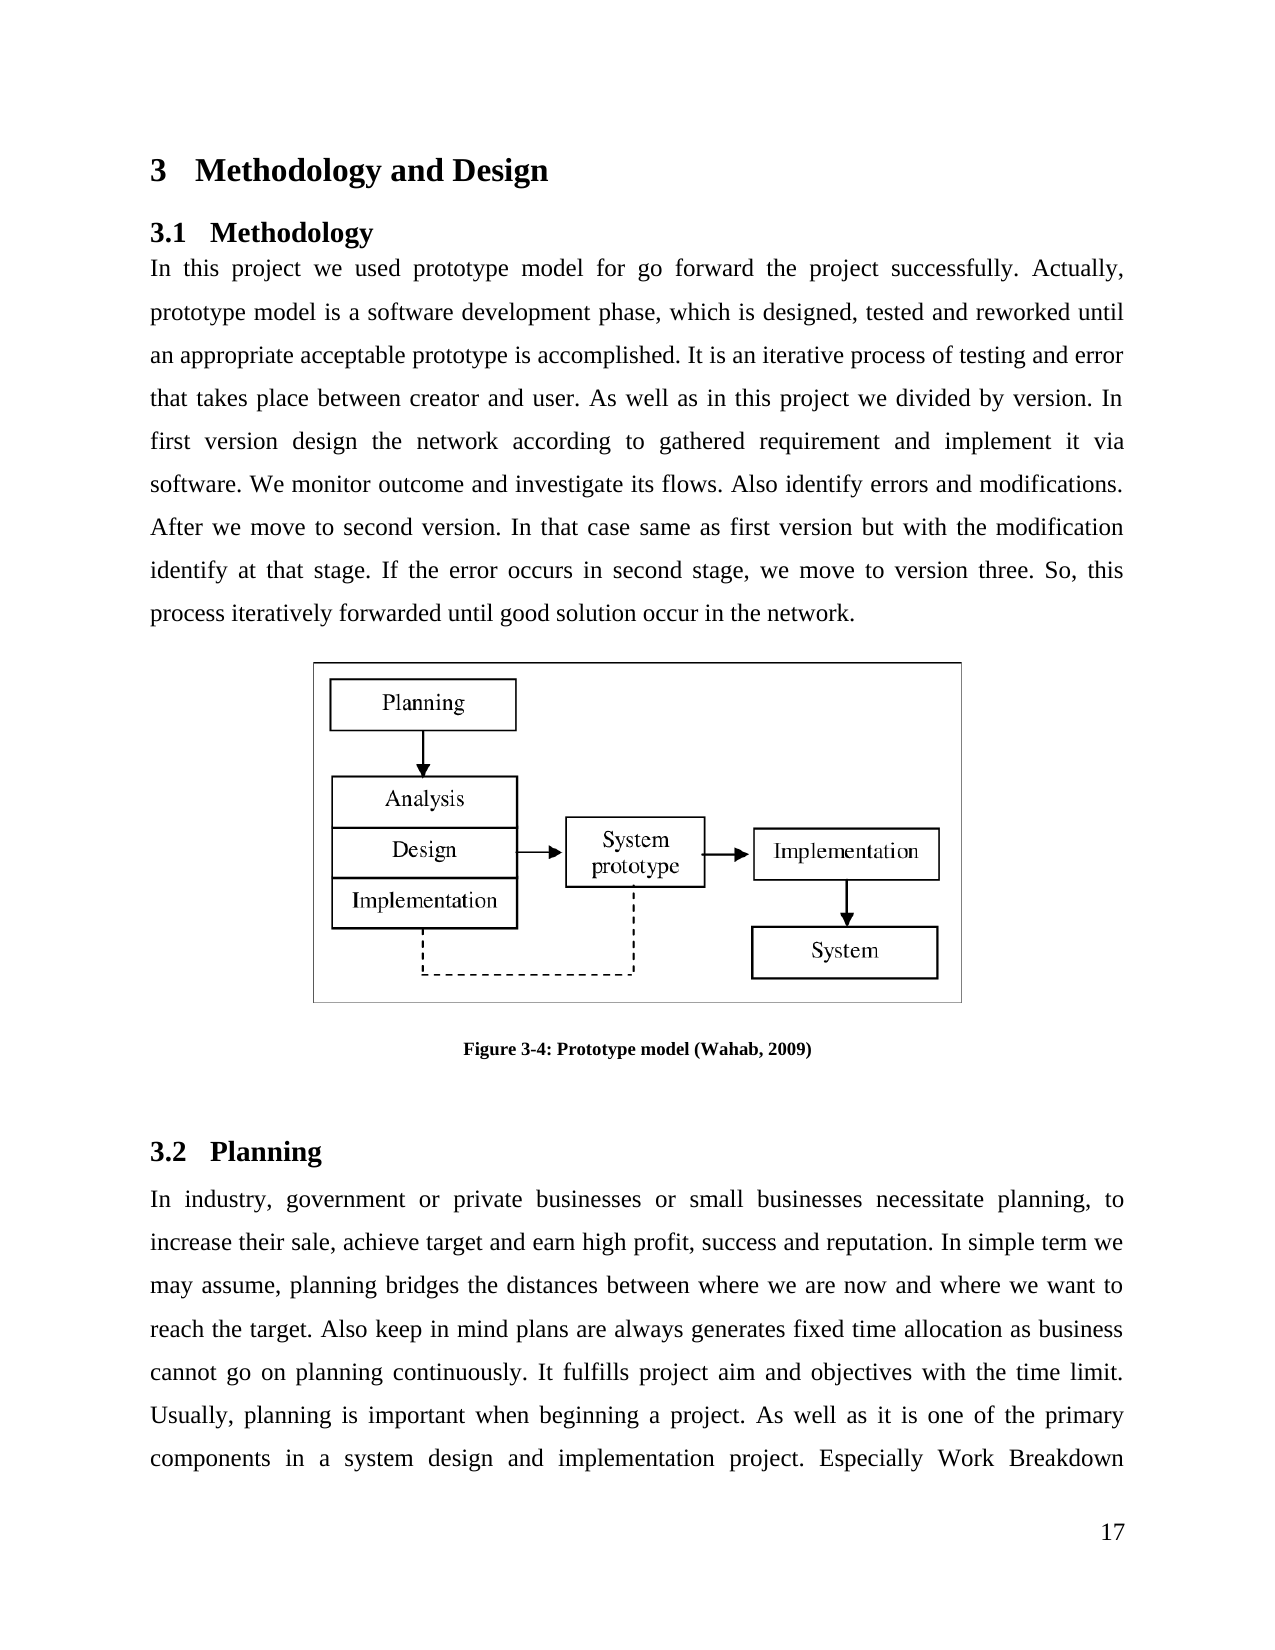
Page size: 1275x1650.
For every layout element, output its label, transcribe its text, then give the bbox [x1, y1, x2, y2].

subtitle Methodology [150, 215, 1125, 248]
subtitle Methodology and Design [150, 150, 1125, 188]
picture [313, 662, 962, 1003]
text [150, 1184, 1125, 1472]
subtitle Planning [150, 1134, 1125, 1167]
text In this project we used prototype model for go forward the project successfully. Actually, prototype model is a software development phase, which is designed, tested and reworked until an appropriate acceptable prototype is accomplished. It is an iterative process of testing and error that takes place between creator and user. As well as in this project we divided by version. In first version design the network according to gathered requirement and implement it via software. We monitor outcome and investigate its flows. Also identify errors and modifications. After we move to second version. In that case same as first version but with the modification identify at that stage. If the error occurs in second stage, we move to version three. So, this process iteratively forwarded until good solution occur in the network. [150, 253, 1125, 627]
